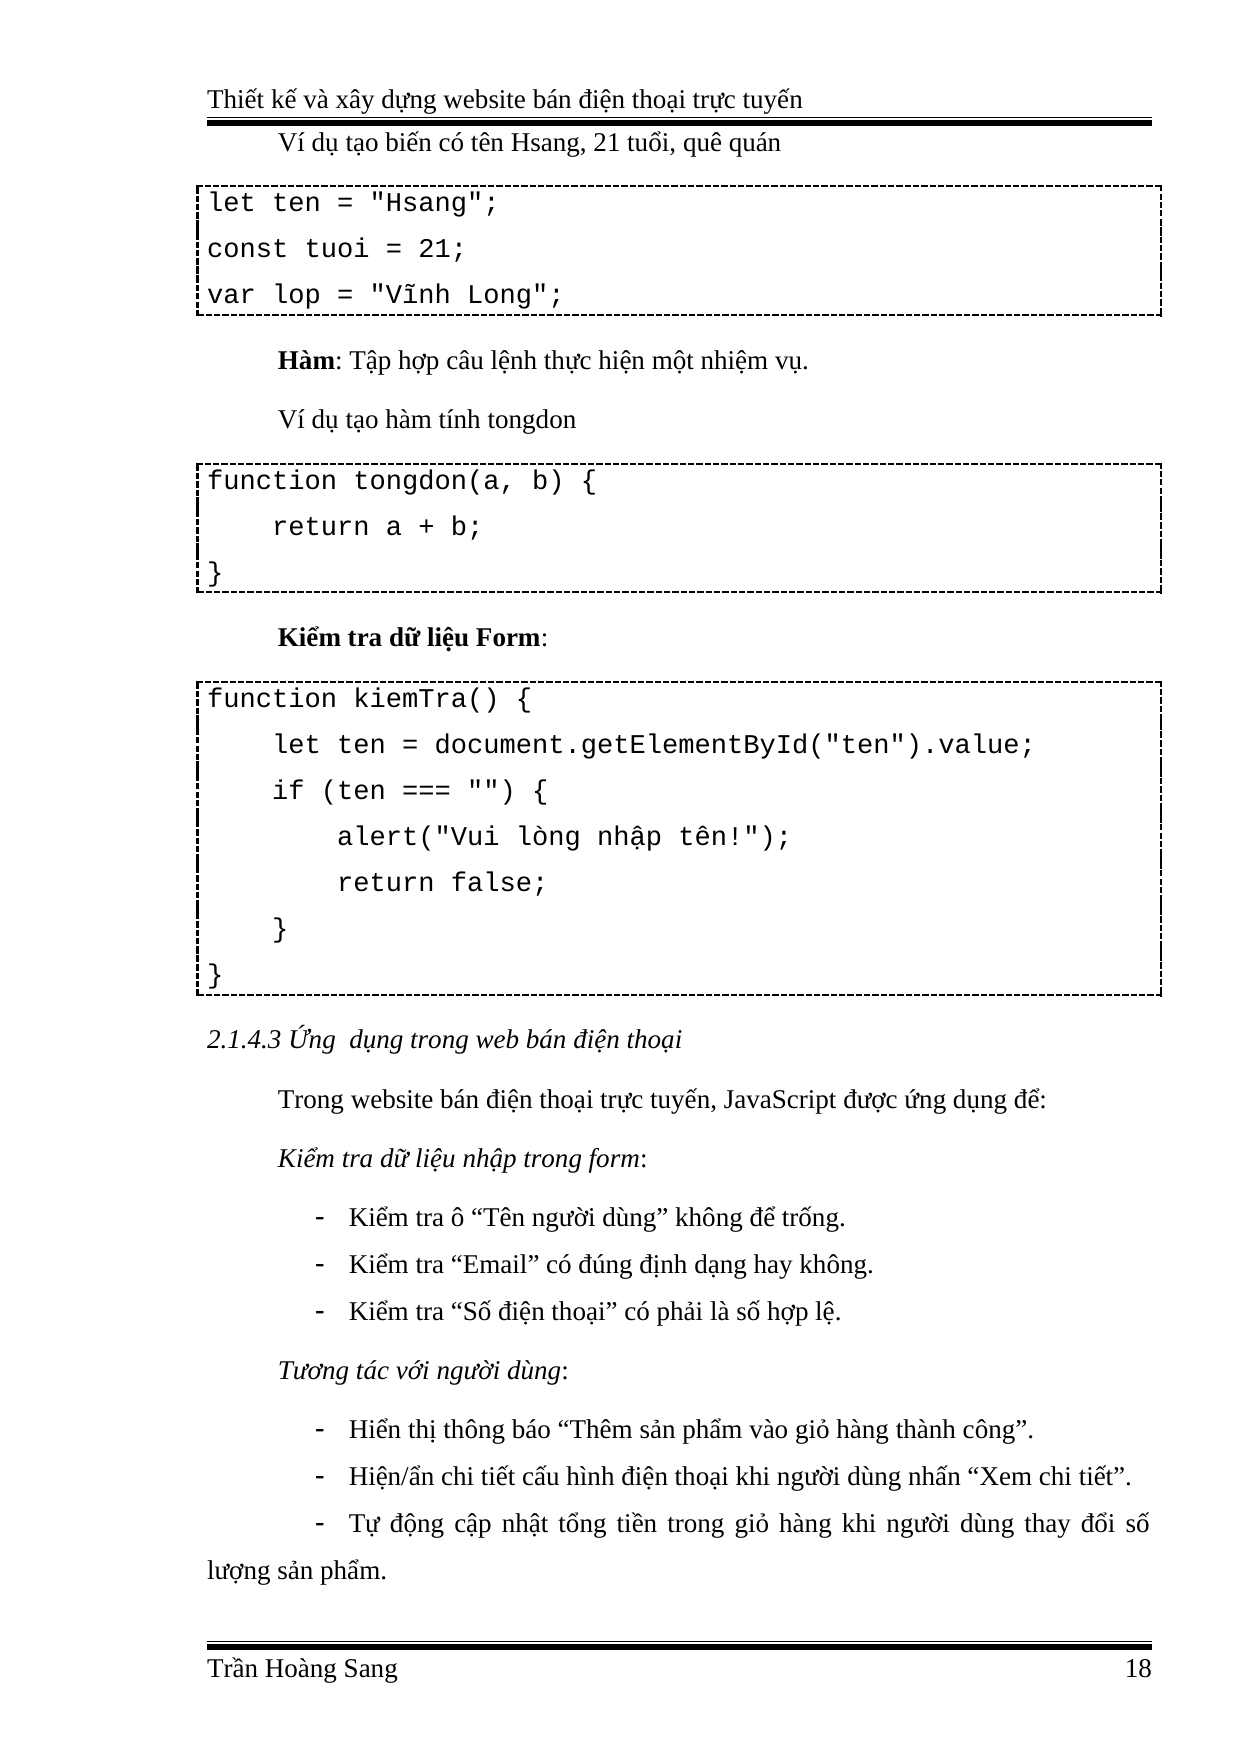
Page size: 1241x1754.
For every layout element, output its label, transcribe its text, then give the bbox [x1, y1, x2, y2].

text return false; [196, 865, 1162, 899]
text Hàm: Tập hợp câu lệnh thực hiện một nhiệm vụ. [207, 344, 1152, 375]
subtitle Ứng dụng trong web bán điện thoại [207, 1024, 1152, 1055]
list Hiển thị thông báo “Thêm sản phẩm vào giỏ hàng thành công”. [207, 1413, 1152, 1445]
text Ví dụ tạo hàm tính tongdon [207, 403, 1152, 434]
text if (ten === "") { [196, 773, 1162, 807]
text let ten = "Hsang"; [196, 185, 1162, 220]
text Kiểm tra dữ liệu Form: [207, 621, 1152, 652]
text Ví dụ tạo biến có tên Hsang, 21 tuổi, quê quán [207, 126, 1152, 157]
list Kiểm tra “Số điện thoại” có phải là số hợp lệ. [207, 1295, 1152, 1326]
text function kiemTra() { [196, 681, 1162, 715]
text } [196, 554, 1162, 593]
text return a + b; [196, 508, 1162, 543]
text Tương tác với người dùng: [207, 1354, 1152, 1385]
list Kiểm tra “Email” có đúng định dạng hay không. [207, 1248, 1152, 1279]
list Tự động cập nhật tổng tiền trong giỏ hàng khi người dùng thay đổi số lượng sản phẩm. [207, 1507, 1152, 1585]
list Hiện/ẩn chi tiết cấu hình điện thoại khi người dùng nhấn “Xem chi tiết”. [207, 1460, 1152, 1492]
text Kiểm tra dữ liệu nhập trong form: [207, 1142, 1152, 1173]
text var lop = "Vĩnh Long"; [196, 277, 1162, 316]
text } [196, 957, 1162, 996]
text } [196, 911, 1162, 946]
text function tongdon(a, b) { [196, 462, 1162, 497]
text alert("Vui lòng nhập tên!"); [196, 819, 1162, 853]
text Trong website bán điện thoại trực tuyến, JavaScript được ứng dụng để: [207, 1083, 1152, 1114]
text let ten = document.getElementById("ten").value; [196, 727, 1162, 761]
text const tuoi = 21; [196, 231, 1162, 266]
list Kiểm tra ô “Tên người dùng” không để trống. [207, 1201, 1152, 1232]
